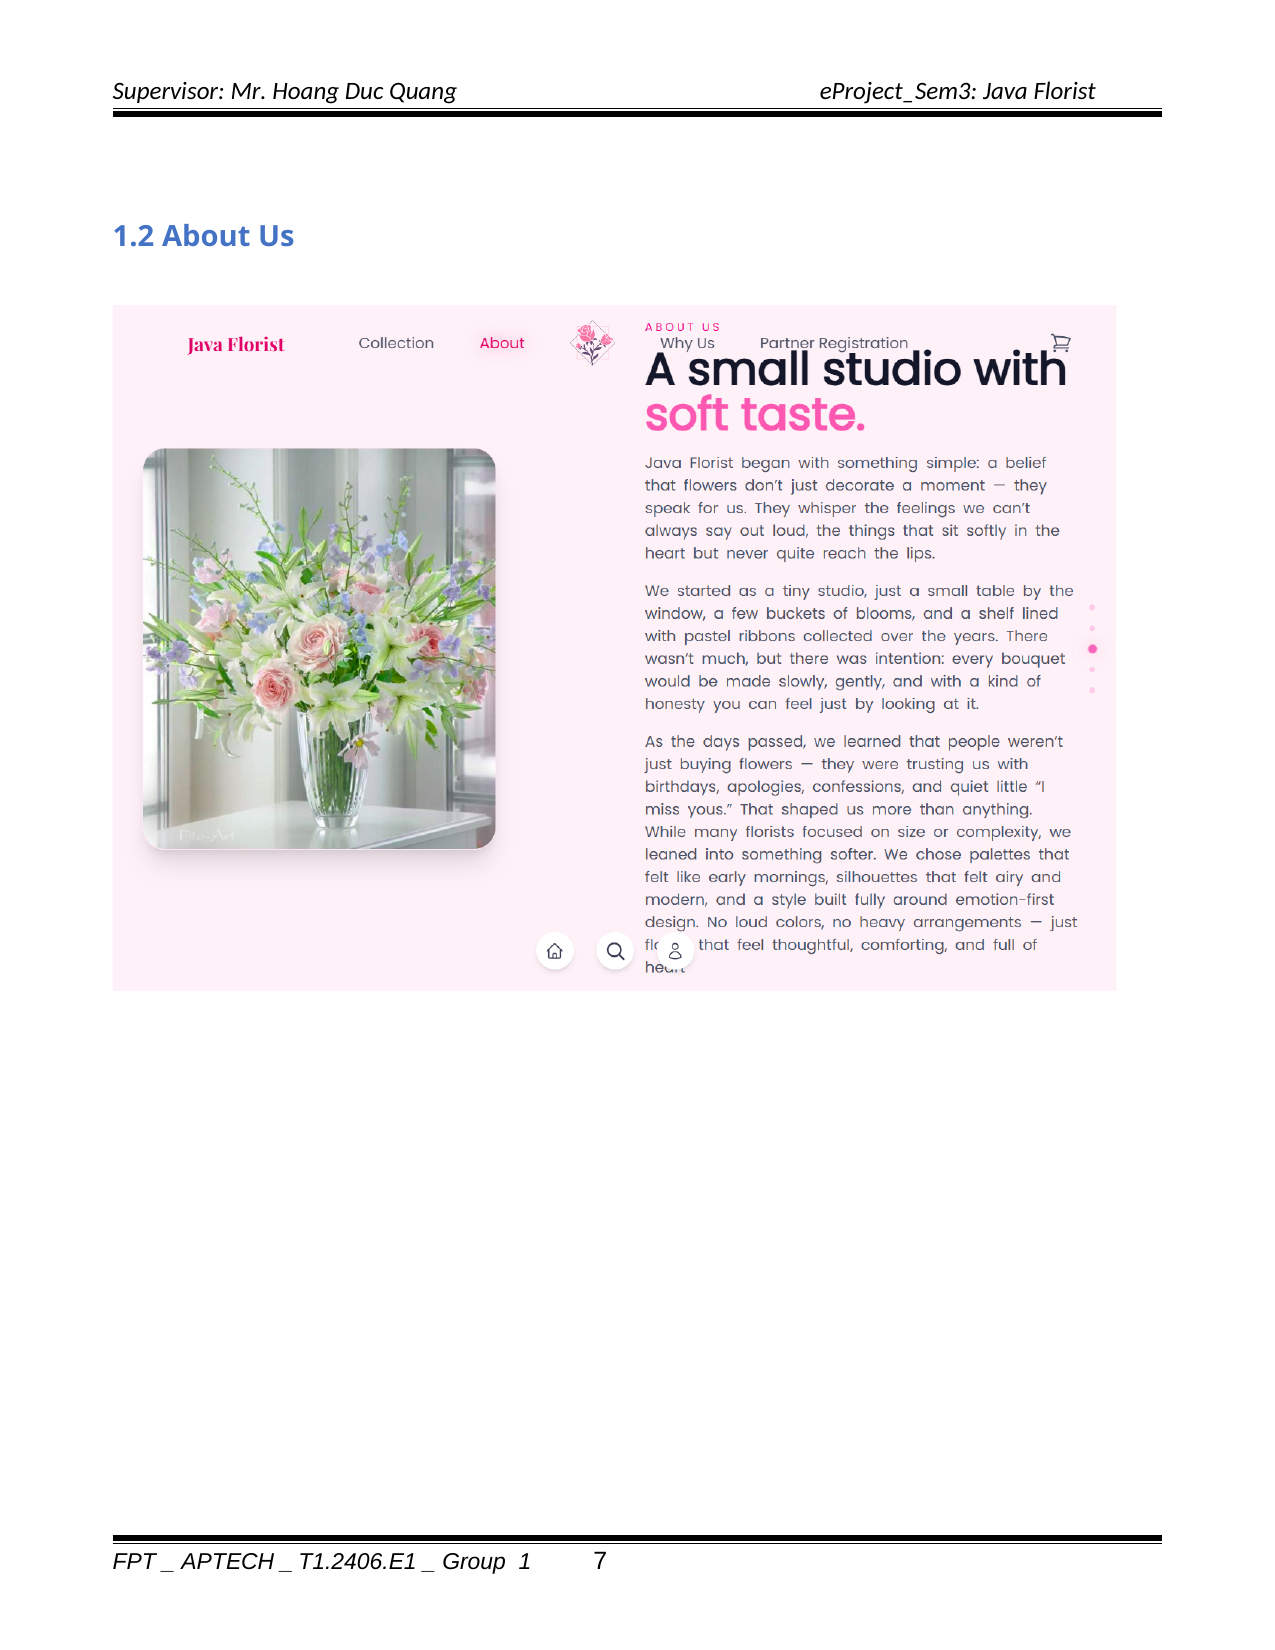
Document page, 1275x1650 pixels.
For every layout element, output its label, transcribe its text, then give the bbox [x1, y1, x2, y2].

subtitle About Us [112, 216, 1162, 255]
picture [112, 305, 1117, 991]
